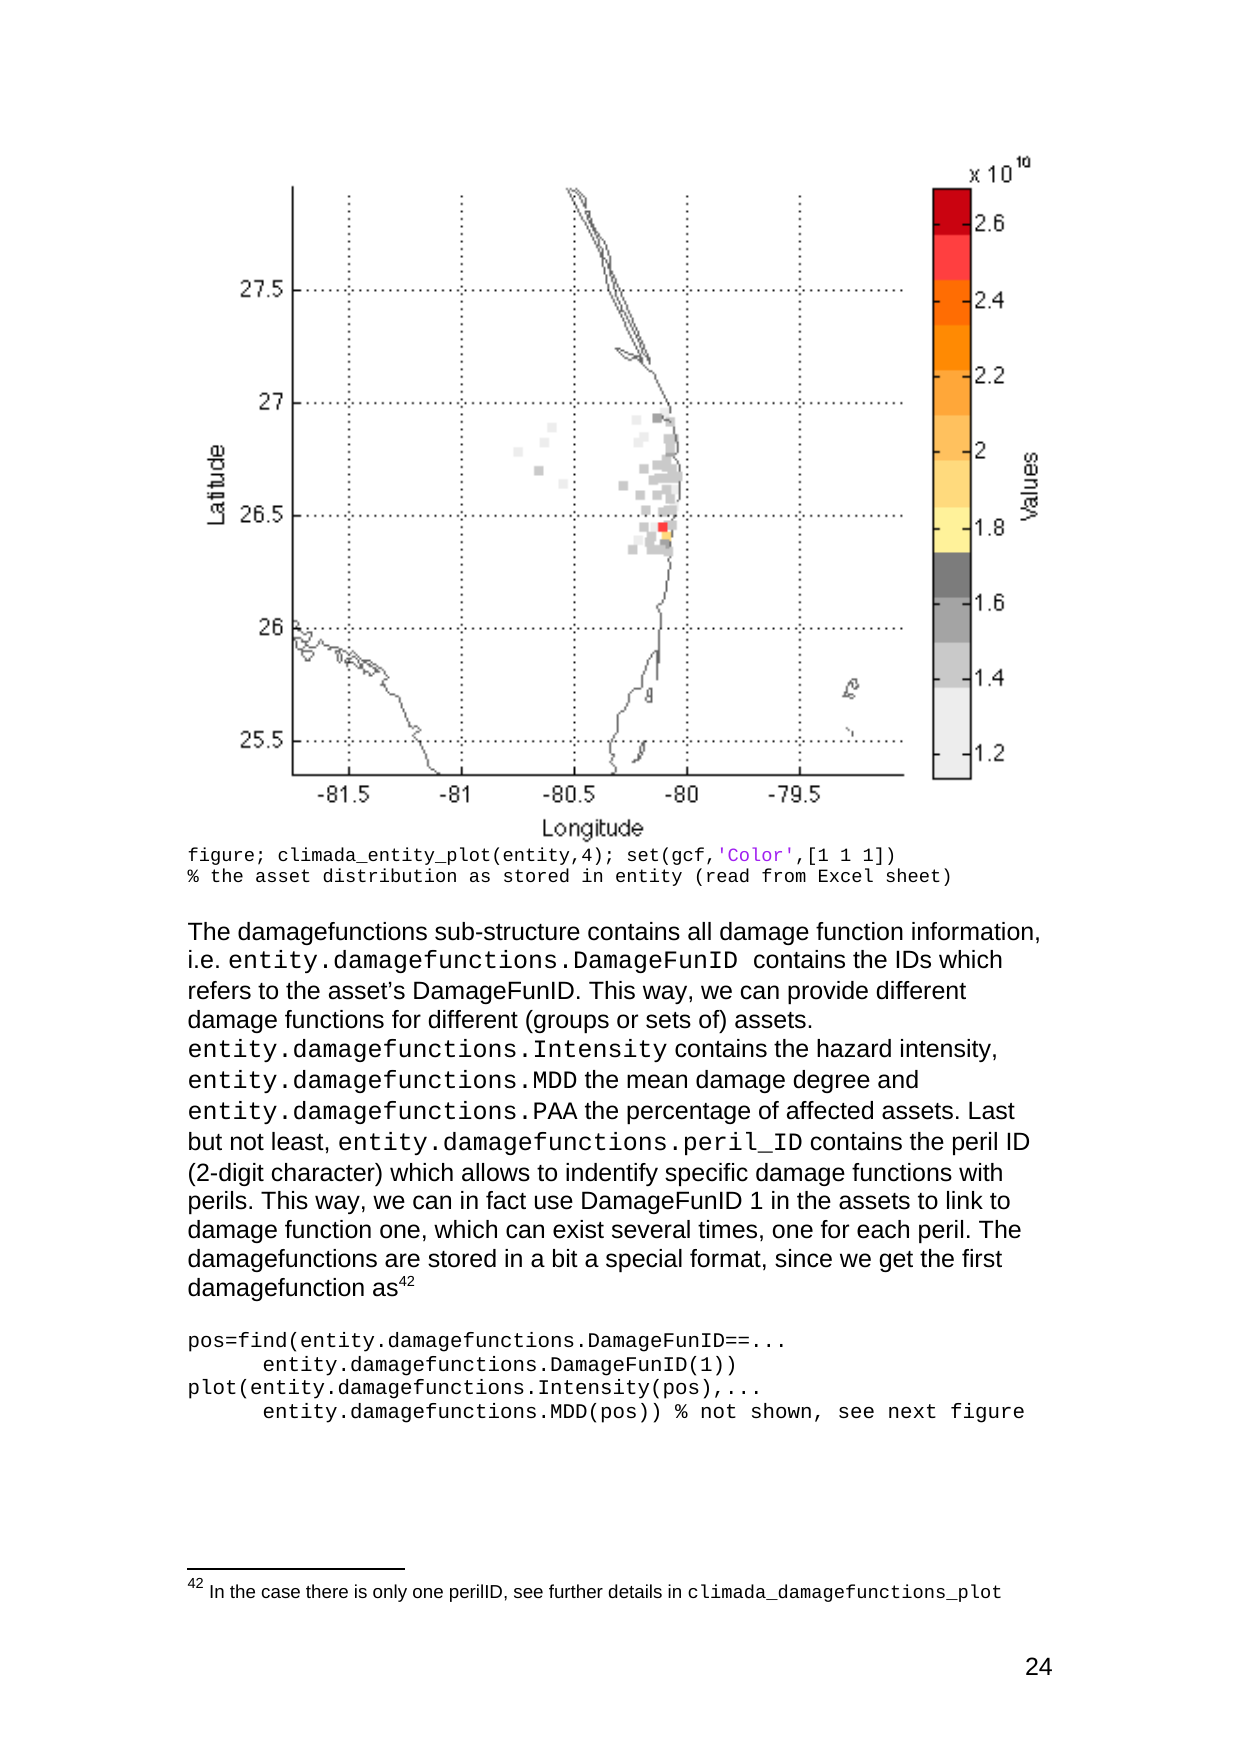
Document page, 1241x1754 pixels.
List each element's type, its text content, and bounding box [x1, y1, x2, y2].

picture [187, 150, 1053, 846]
text figure; climada_entity_plot(entity,4); set(gcf,'Color',[1 1 1]) % the asset distribution as stored in entity (read from Excel sheet) [187, 846, 1053, 888]
text pos=find(entity.damagefunctions.DamageFunID==... entity.damagefunctions.DamageFunID(1)) [187, 1330, 1053, 1377]
text plot(entity.damagefunctions.Intensity(pos),... entity.damagefunctions.MDD(pos)) % not shown, see next figure [187, 1377, 1053, 1425]
text The damagefunctions sub-structure contains all damage function information, i.e. entity.damagefunctions.DamageFunID contains the IDs which refers to the asset’s DamageFunID. This way, we can provide different damage functions for different (groups or sets of) assets. entity.damagefunctions.Intensity contains the hazard intensity, entity.damagefunctions.MDD the mean damage degree and entity.damagefunctions.PAA the percentage of affected assets. Last but not least, entity.damagefunctions.peril_ID contains the peril ID (2-digit character) which allows to indentify specific damage functions with perils. This way, we can in fact use DamageFunID 1 in the assets to link to damage function one, which can exist several times, one for each peril. The damagefunctions are stored in a bit a special format, since we get the first damagefunction as [187, 917, 1053, 1301]
